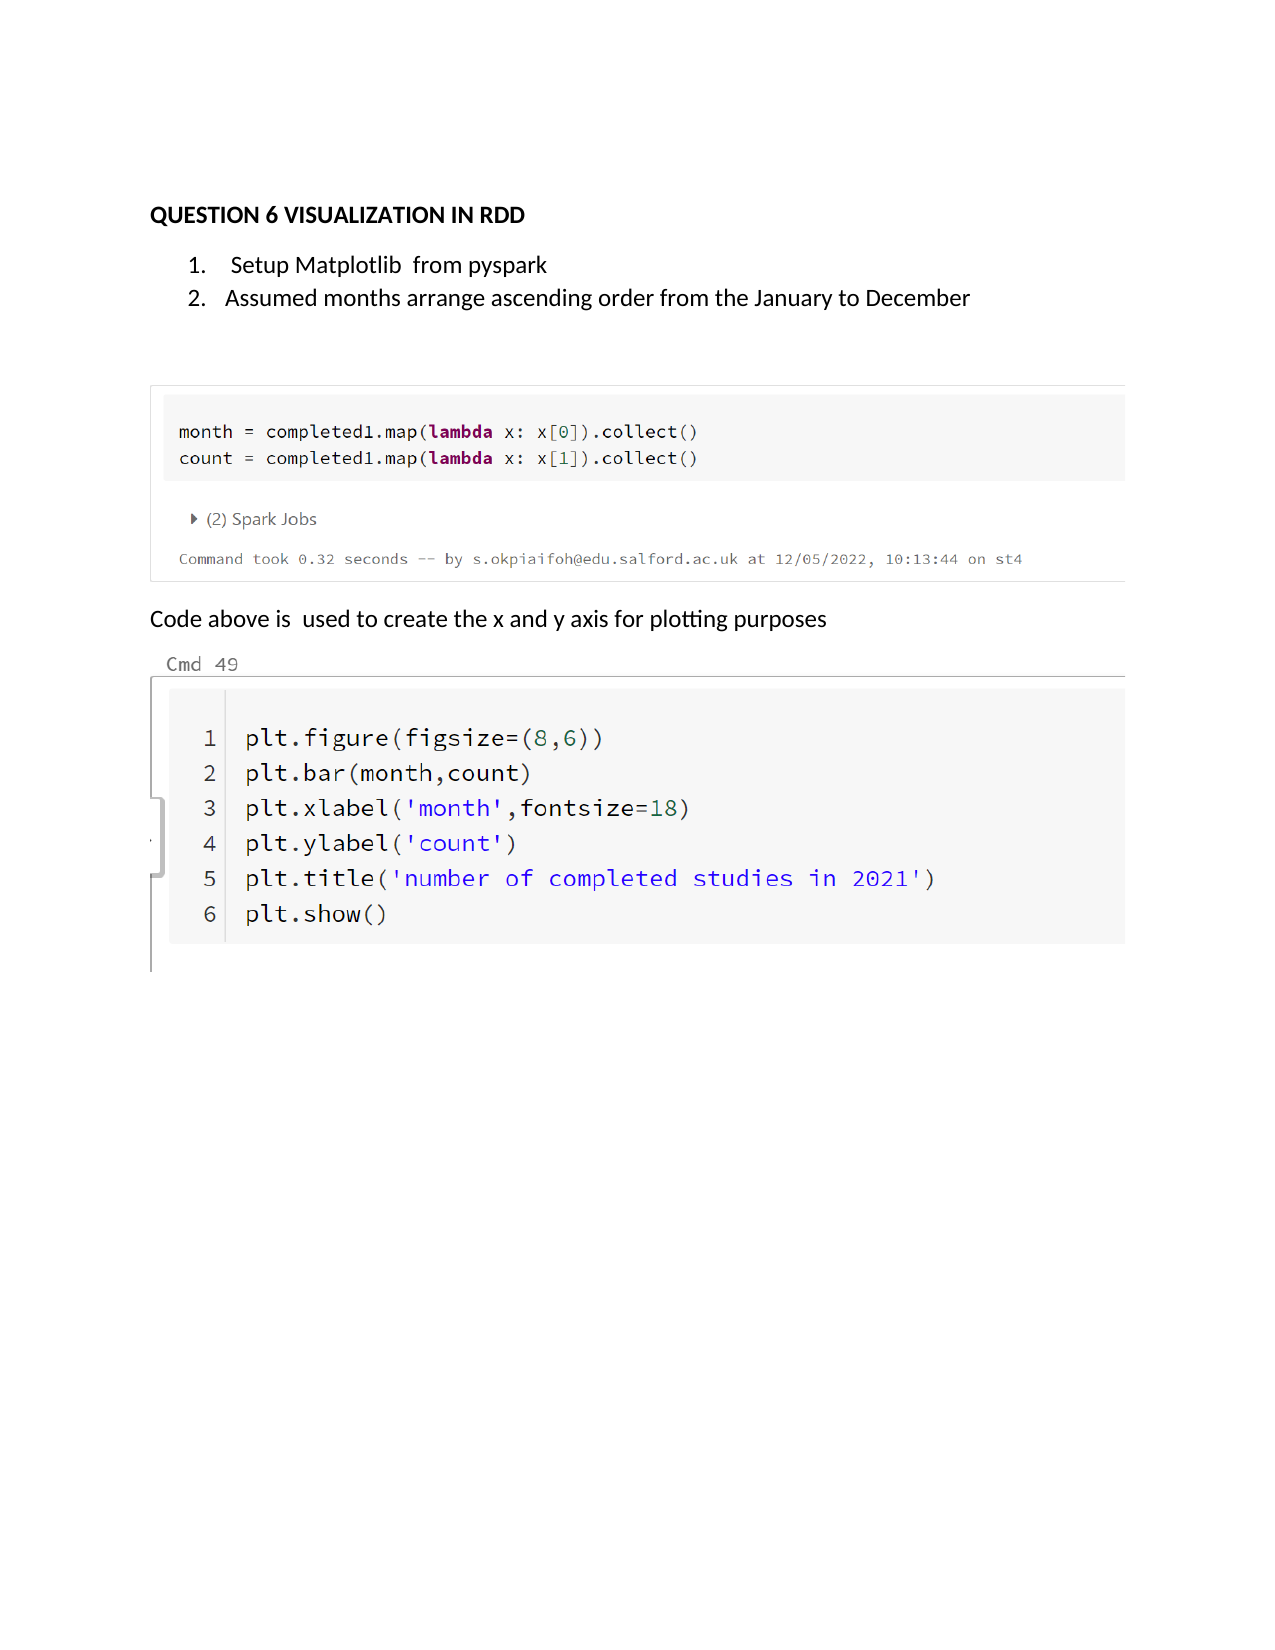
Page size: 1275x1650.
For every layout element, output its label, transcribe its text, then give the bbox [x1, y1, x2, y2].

picture [150, 381, 1125, 584]
text QUESTION 6 VISUALIZATION IN RDD [150, 199, 1125, 230]
text Code above is used to create the x and y axis for plotting purposes [150, 603, 1125, 633]
list Setup Matplotlib from pyspark [187, 249, 1125, 280]
picture [150, 652, 1125, 972]
list Assumed months arrange ascending order from the January to December [187, 282, 1125, 313]
